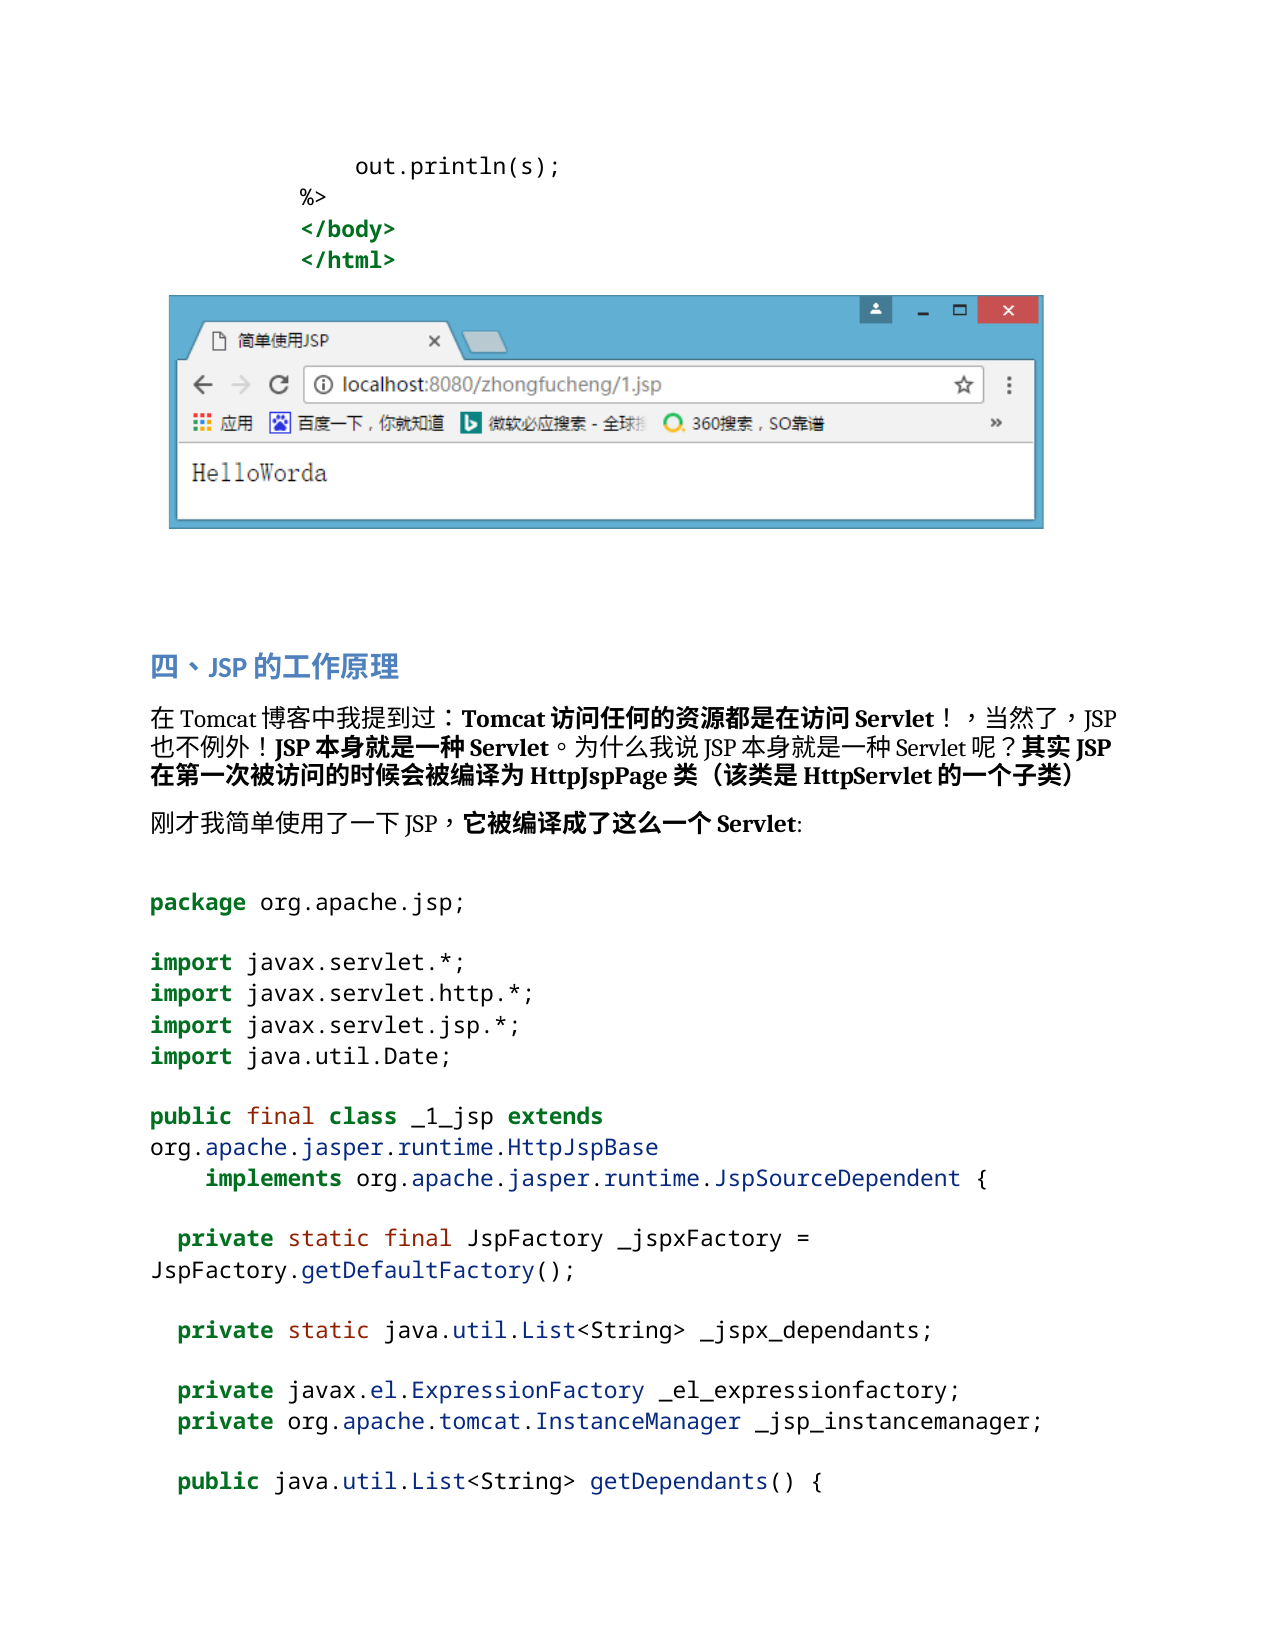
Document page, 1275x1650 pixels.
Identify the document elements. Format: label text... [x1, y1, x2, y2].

text 刚才我简单使用了一下JSP，它被编译成了这么一个Servlet: [150, 810, 1125, 838]
picture [168, 295, 1044, 529]
subtitle 四、JSP的工作原理 [150, 646, 1125, 686]
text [150, 857, 1125, 1496]
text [150, 150, 1125, 275]
text 在Tomcat博客中我提到过：Tomcat访问任何的资源都是在访问Servlet！，当然了，JSP也不例外！JSP本身就是一种Servlet。为什么我说JSP本身就是一种Servlet呢？其实JSP在第一次被访问的时候会被编译为HttpJspPage类（该类是HttpServlet的一个子类） [150, 705, 1125, 791]
